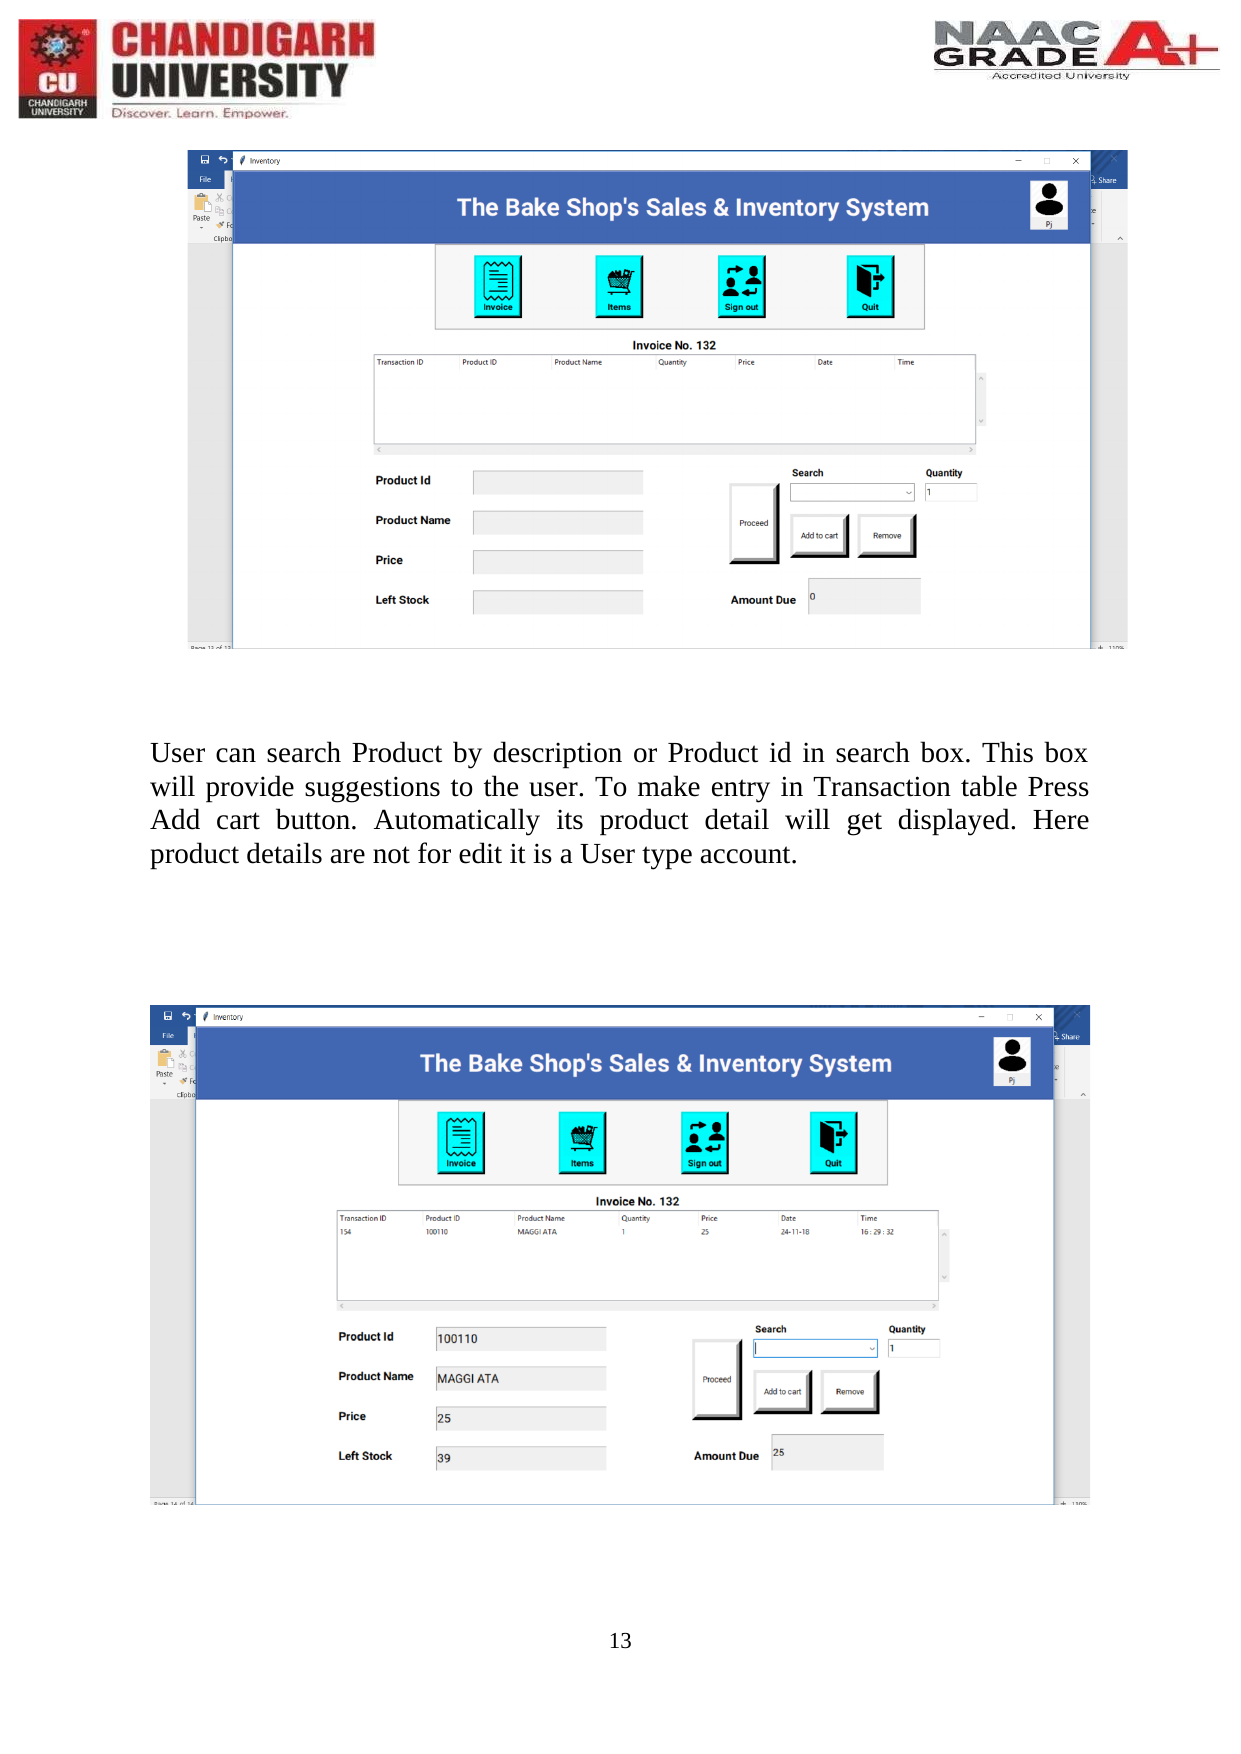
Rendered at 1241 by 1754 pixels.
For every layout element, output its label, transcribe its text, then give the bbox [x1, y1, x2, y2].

picture [18, 19, 377, 119]
text User can search Product by description or Product id in search box. This box will provide suggestions to the user. To make entry in Transaction table Press Add cart button. Automatically its product detail will get displayed. Here product details are not for edit it is a User type account. [150, 735, 1090, 869]
picture [150, 1005, 1091, 1505]
picture [187, 150, 1128, 649]
picture [933, 20, 1221, 80]
